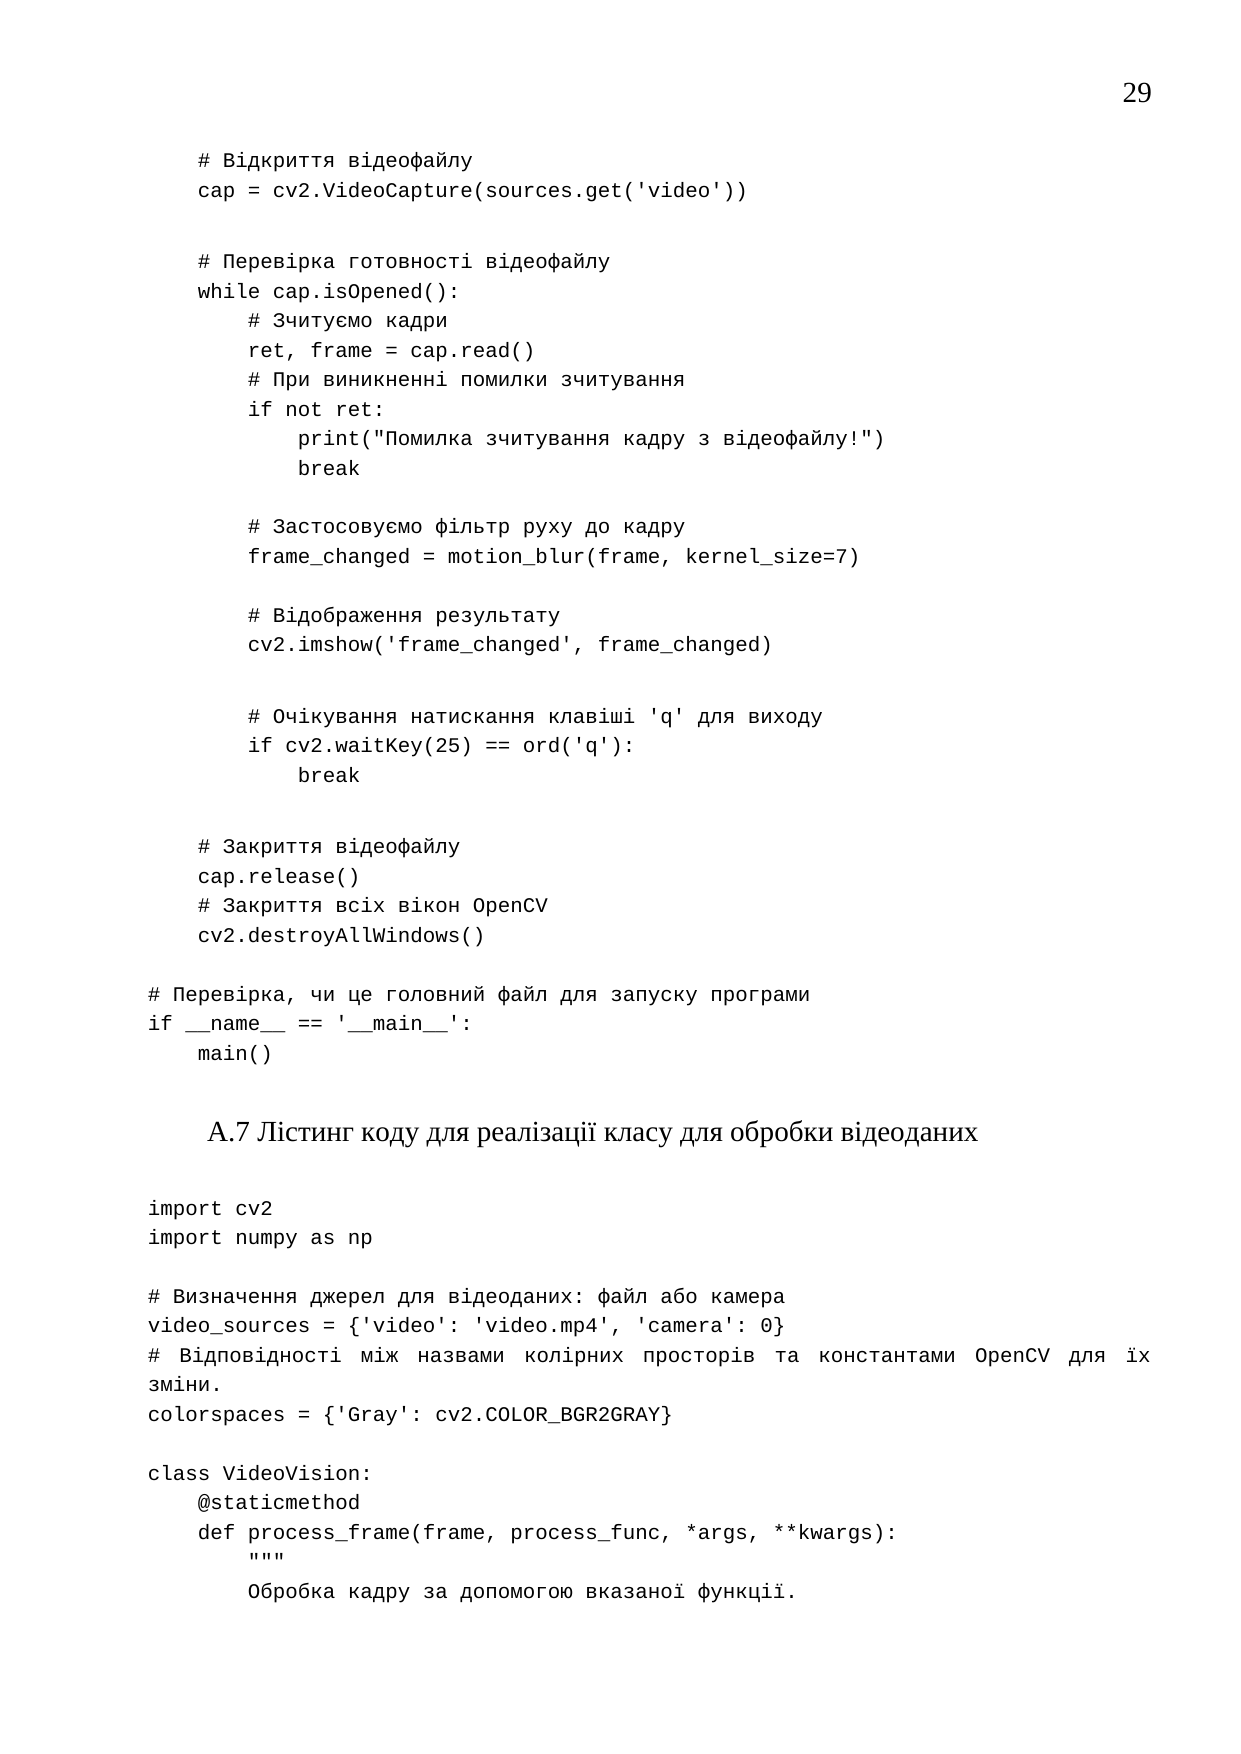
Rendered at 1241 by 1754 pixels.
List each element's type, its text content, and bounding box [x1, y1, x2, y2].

text # Відкриття відеофайлу [148, 150, 1152, 174]
text video_sources = {'video': 'video.mp4', 'camera': 0} [148, 1316, 1152, 1339]
text import numpy as np [148, 1227, 1152, 1251]
text # Закриття всіх вікон OpenCV [148, 895, 1152, 919]
text main() [148, 1042, 1152, 1066]
text frame_changed = motion_blur(frame, kernel_size=7) [148, 546, 1152, 570]
text while cap.isOpened(): [148, 281, 1152, 304]
text def process_frame(frame, process_func, *args, **kwargs): [148, 1522, 1152, 1546]
text # Визначення джерел для відеоданих: файл або камера [148, 1286, 1152, 1310]
text print("Помилка зчитування кадру з відеофайлу!") [148, 428, 1152, 452]
text # Закриття відеофайлу [148, 836, 1152, 860]
text А.7 Лістинг коду для реалізації класу для обробки відеоданих [148, 1114, 1152, 1147]
text cv2.imshow('frame_changed', frame_changed) [148, 634, 1152, 658]
text """ [148, 1551, 1152, 1575]
text Обробка кадру за допомогою вказаної функції. [148, 1581, 1152, 1604]
text # Відображення результату [148, 605, 1152, 629]
text break [148, 765, 1152, 788]
text # При виникненні помилки зчитування [148, 369, 1152, 393]
text # Зчитуємо кадри [148, 310, 1152, 334]
text # Перевірка готовності відеофайлу [148, 251, 1152, 275]
text # Застосовуємо фільтр руху до кадру [148, 517, 1152, 540]
text cap.release() [148, 866, 1152, 889]
text if __name__ == '__main__': [148, 1013, 1152, 1037]
text cap = cv2.VideoCapture(sources.get('video')) [148, 180, 1152, 203]
text if cv2.waitKey(25) == ord('q'): [148, 735, 1152, 759]
text # Відповідності між назвами колірних просторів та константами OpenCV для їх зміни. [148, 1345, 1152, 1398]
text @staticmethod [148, 1492, 1152, 1516]
text cv2.destroyAllWindows() [148, 924, 1152, 948]
text ret, frame = cap.read() [148, 340, 1152, 363]
text colorspaces = {'Gray': cv2.COLOR_BGR2GRAY} [148, 1404, 1152, 1428]
text # Перевірка, чи це головний файл для запуску програми [148, 983, 1152, 1007]
text break [148, 458, 1152, 481]
text # Очікування натискання клавіші 'q' для виходу [148, 706, 1152, 729]
text class VideoVision: [148, 1463, 1152, 1487]
text if not ret: [148, 399, 1152, 422]
text import cv2 [148, 1198, 1152, 1221]
